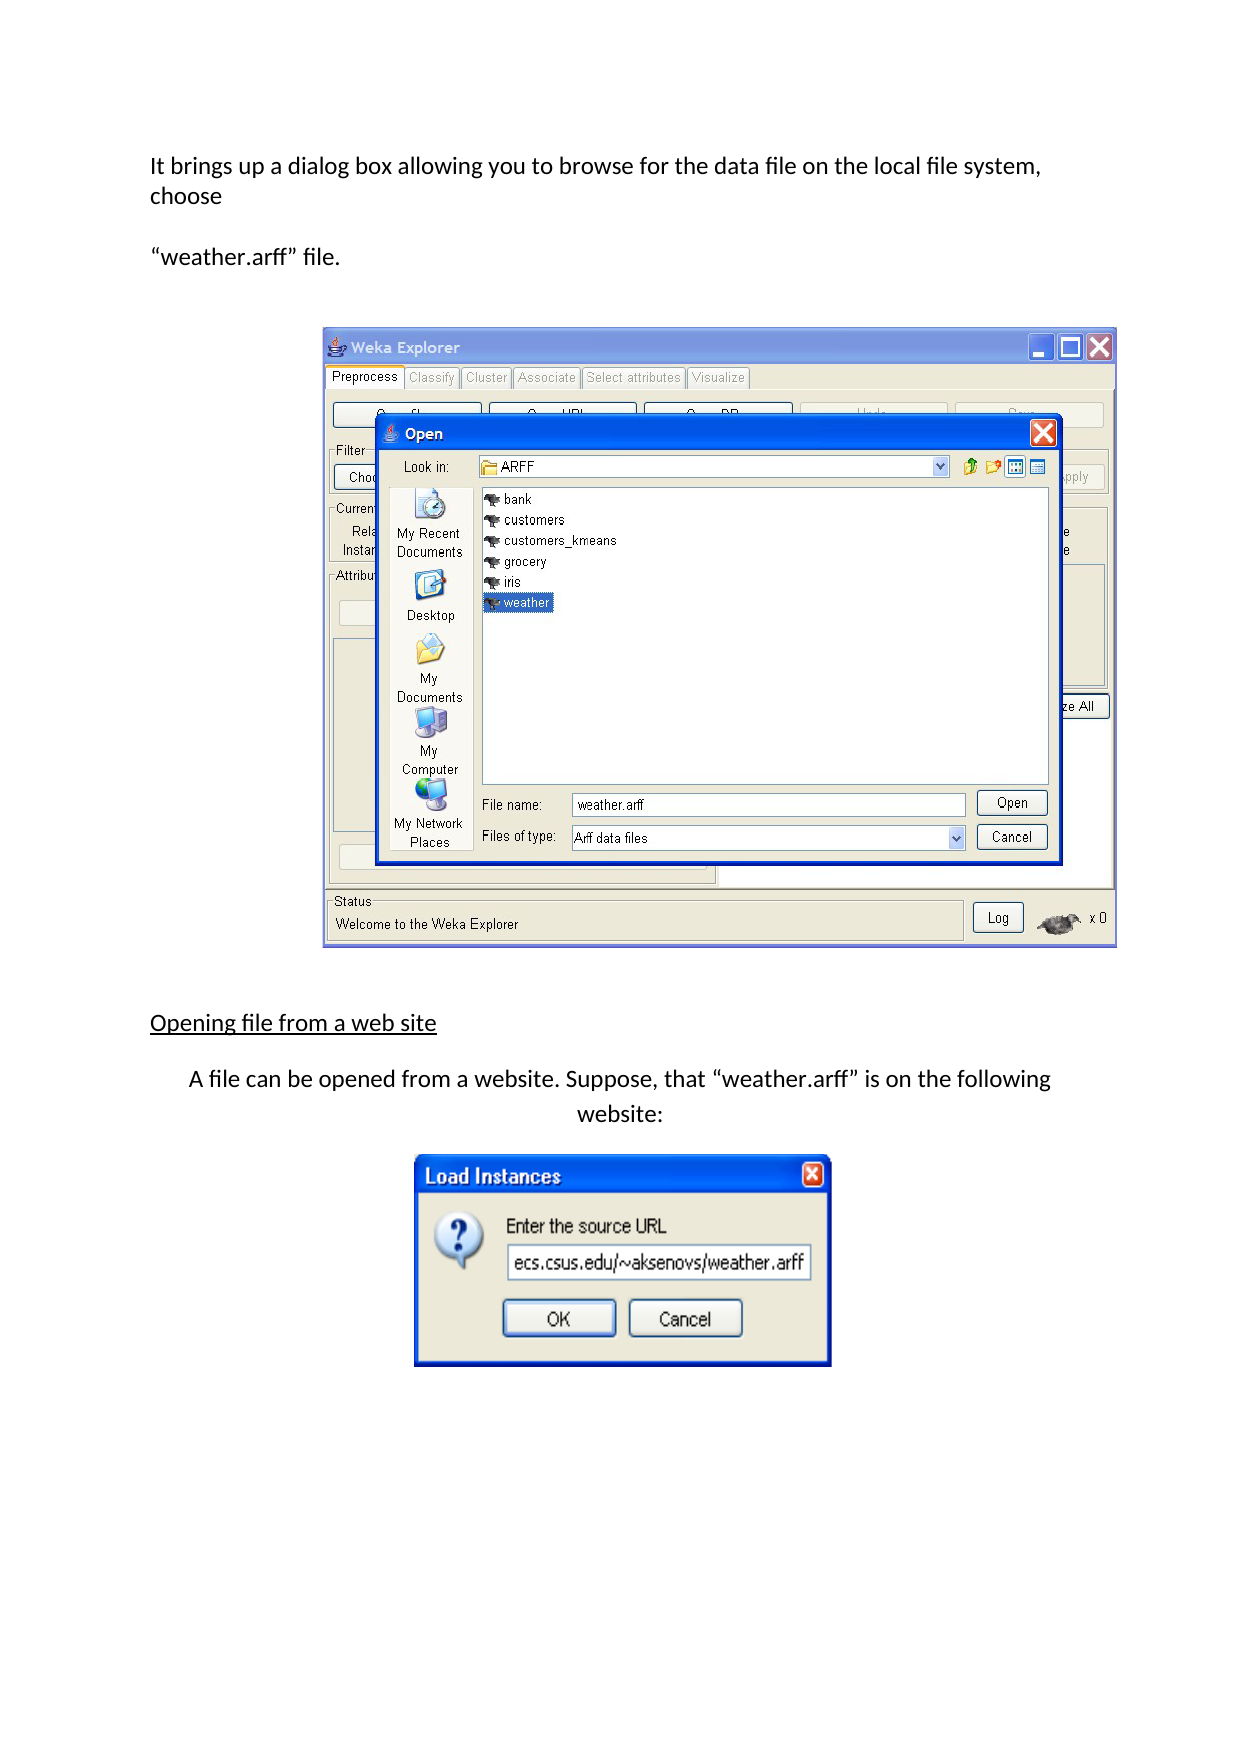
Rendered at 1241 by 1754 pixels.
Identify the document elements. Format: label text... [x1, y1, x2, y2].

picture [414, 1154, 832, 1367]
text It brings up a dialog box allowing you to browse for the data file on the local file system, choose [150, 150, 1090, 211]
text A file can be opened from a website. Suppose, that “weather.arff” is on the following website: [150, 1063, 1090, 1129]
text “weather.arff” file. [150, 242, 1090, 272]
text Opening file from a web site [150, 1007, 1090, 1038]
